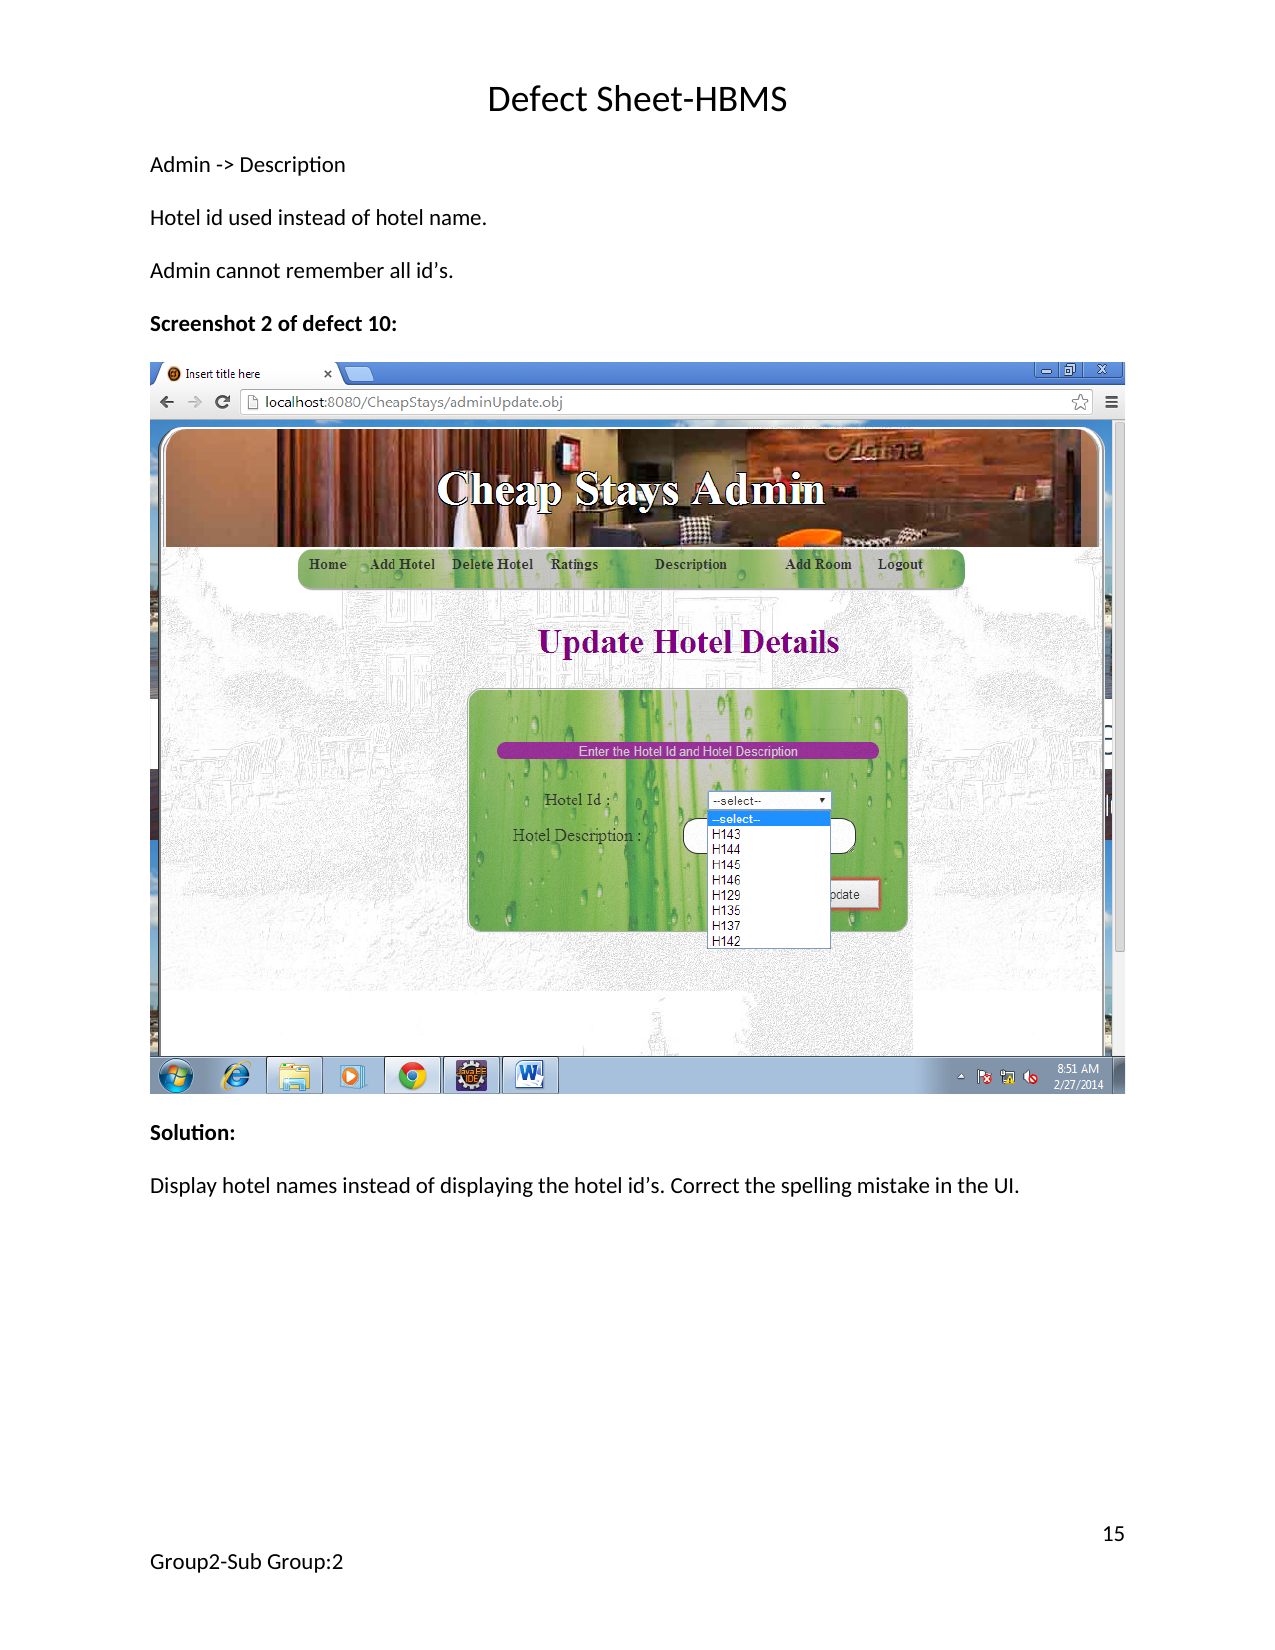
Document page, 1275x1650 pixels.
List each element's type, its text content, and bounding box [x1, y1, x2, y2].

picture [150, 362, 1125, 1094]
text Solution: [150, 1118, 1125, 1146]
text Display hotel names instead of displaying the hotel id’s. Correct the spelling mistake in the UI. [150, 1171, 1125, 1199]
text Admin -> Description [150, 150, 1125, 178]
text Admin cannot remember all id’s. [150, 256, 1125, 284]
text Screenshot 2 of defect 10: [150, 309, 1125, 337]
text Hotel id used instead of hotel name. [150, 203, 1125, 231]
